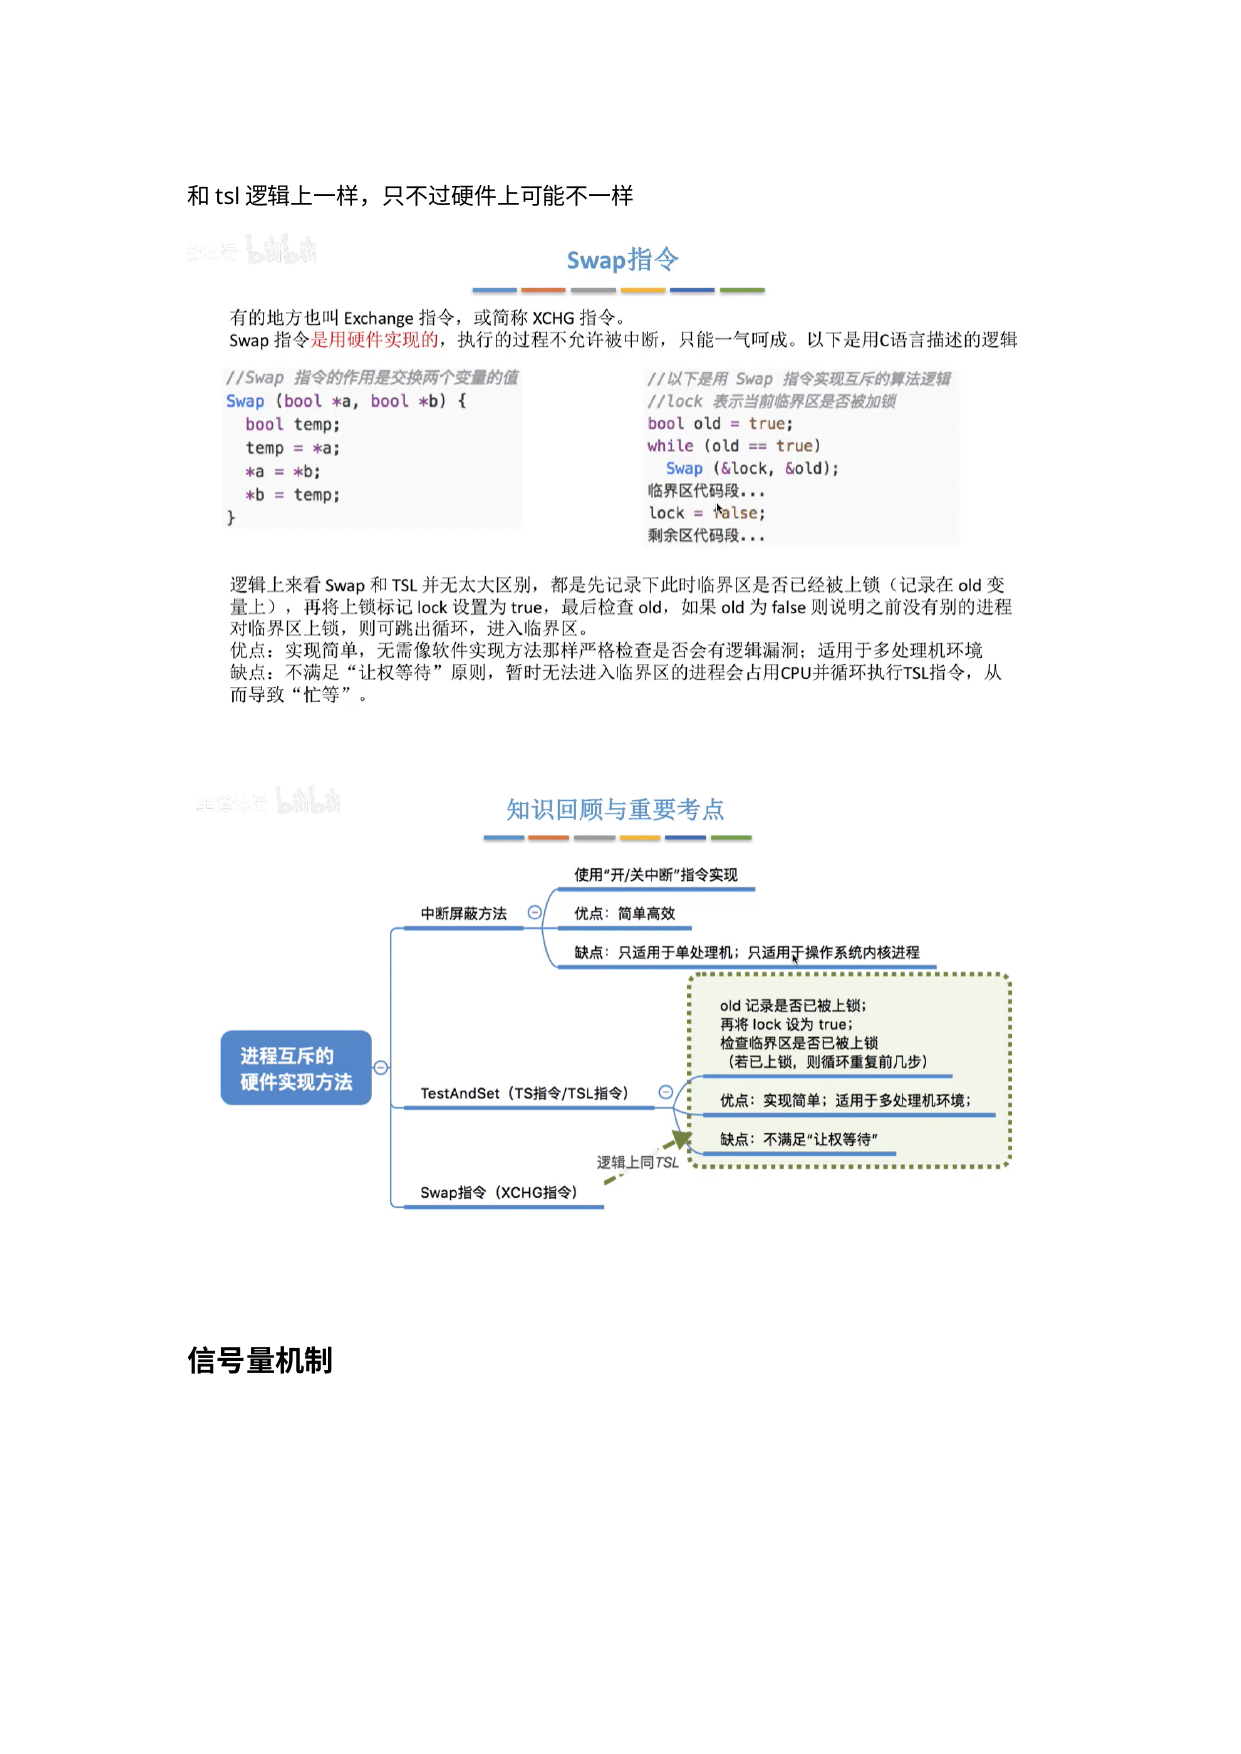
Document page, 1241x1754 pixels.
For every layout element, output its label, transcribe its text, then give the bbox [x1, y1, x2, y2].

picture [187, 779, 1044, 1231]
picture [187, 227, 1044, 727]
text 和tsl逻辑上一样，只不过硬件上可能不一样 [187, 162, 1053, 227]
text 信号量机制 [187, 1327, 1053, 1392]
